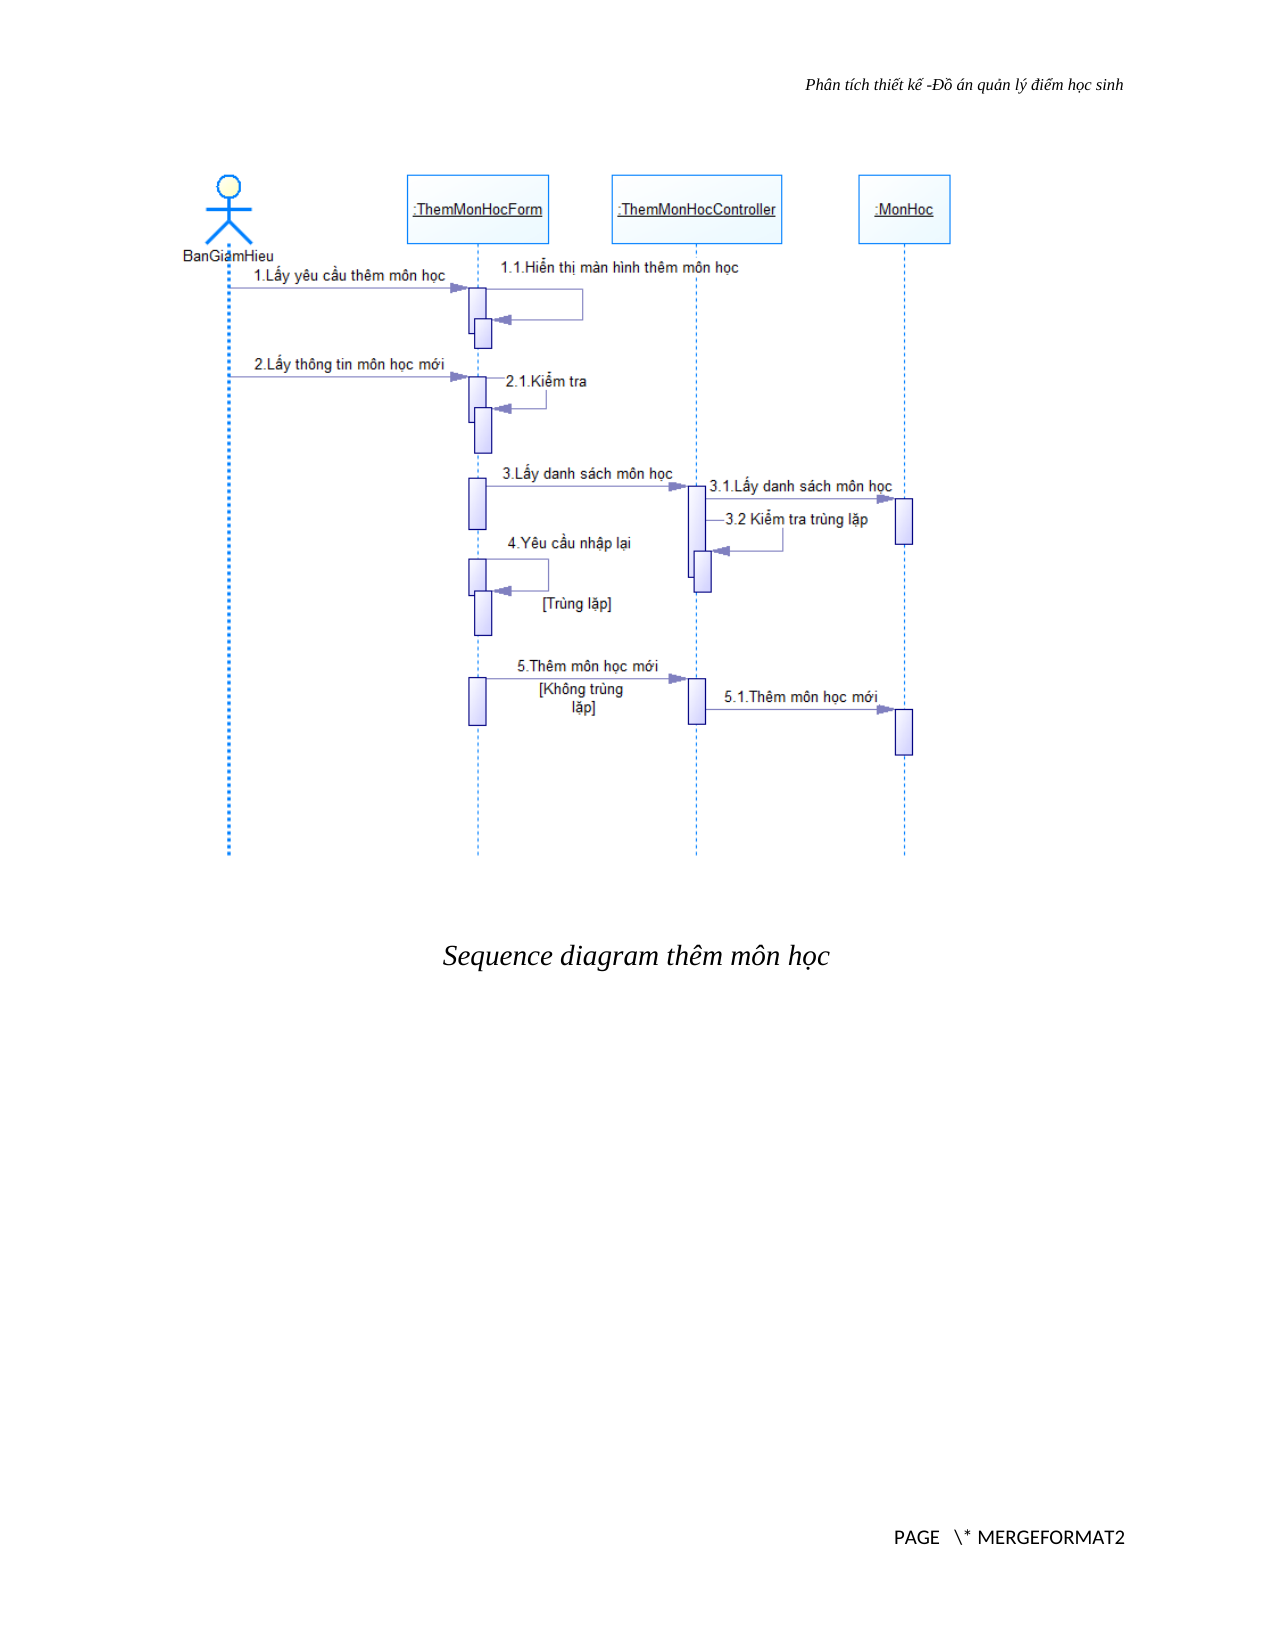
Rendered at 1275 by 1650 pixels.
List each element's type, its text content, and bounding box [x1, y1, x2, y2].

picture [150, 150, 1144, 914]
text Sequence diagram thêm môn học [150, 938, 1125, 972]
